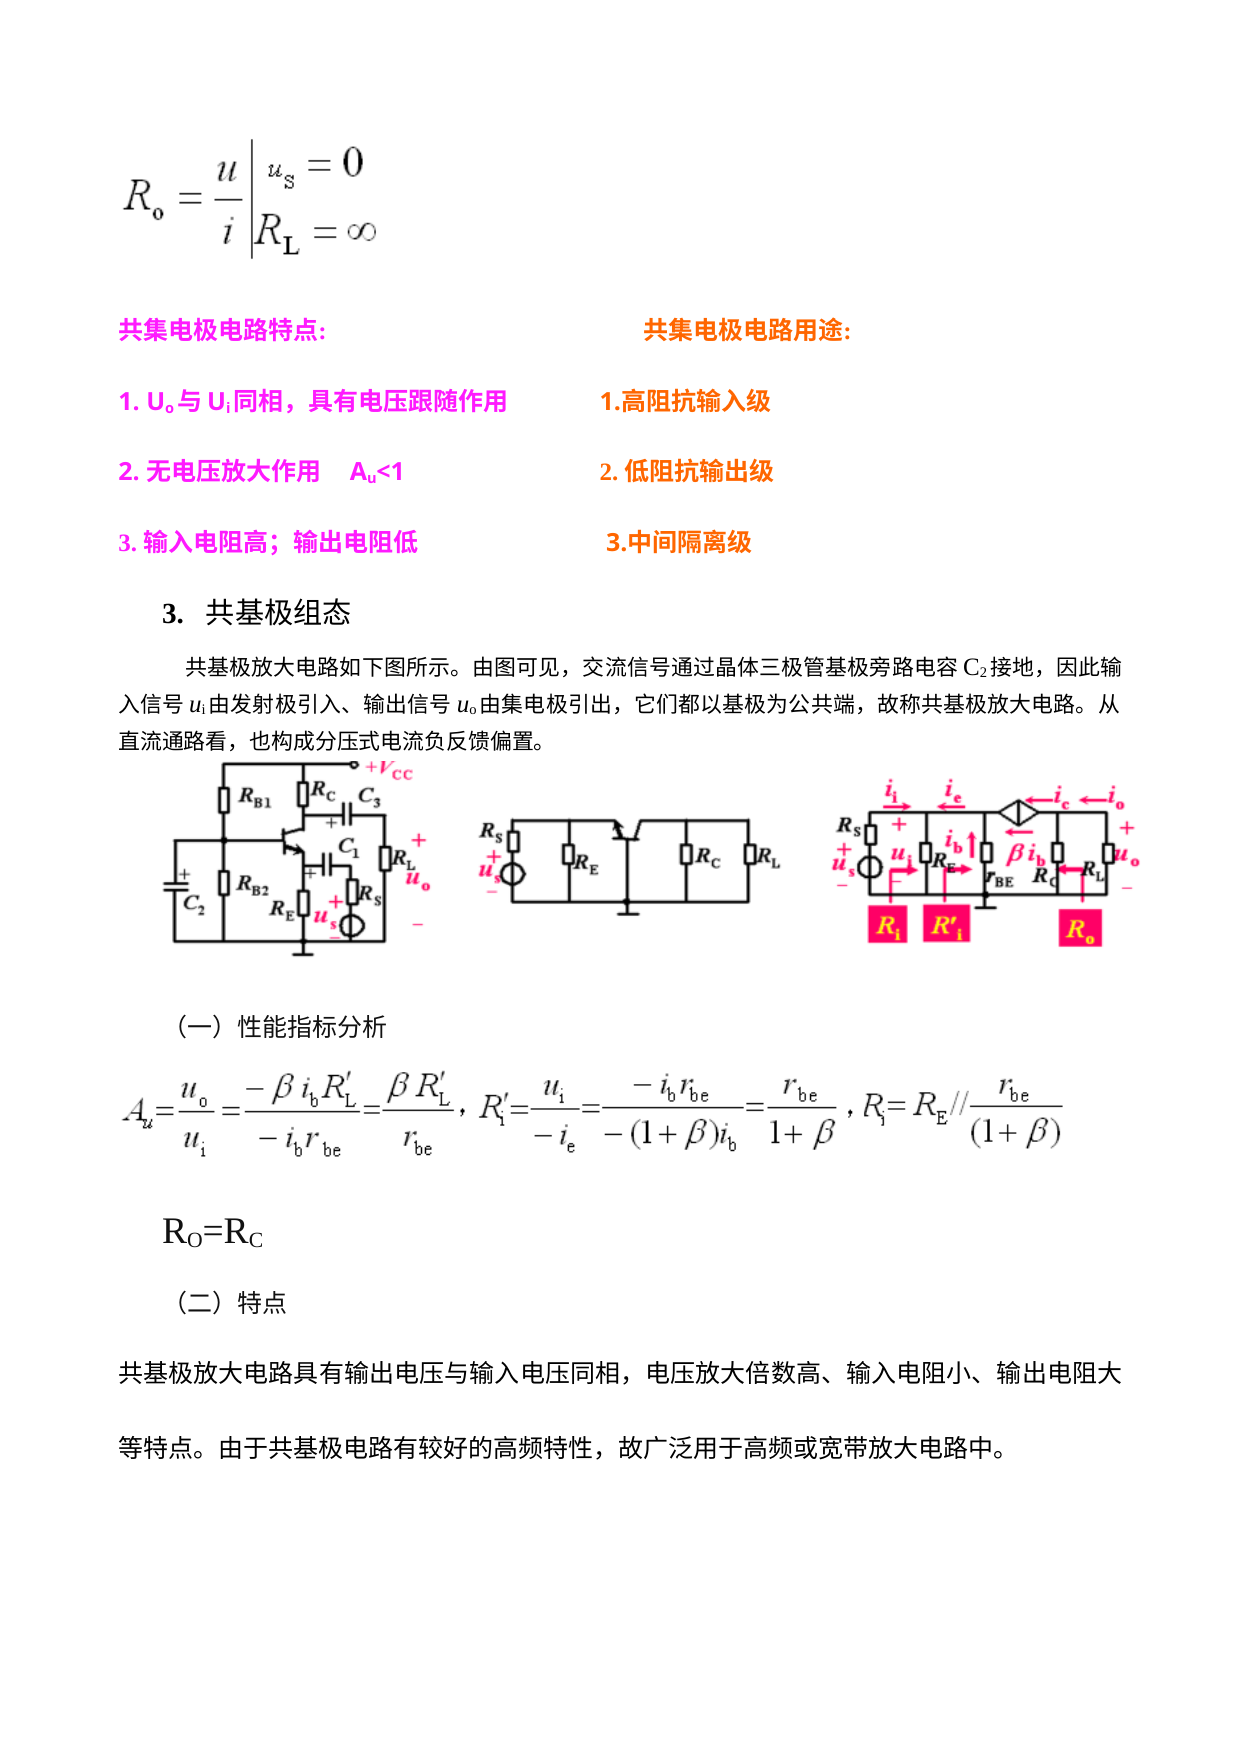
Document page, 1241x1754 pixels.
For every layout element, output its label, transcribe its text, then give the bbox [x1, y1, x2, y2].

list 性能指标分析 [118, 993, 1122, 1058]
text 3. 输入电阻高；输出电阻低 3.中间隔离级 [118, 508, 1122, 573]
list 共基极组态 [162, 578, 1122, 643]
picture [118, 1063, 1076, 1166]
picture [118, 129, 420, 271]
text 共基极放大电路如下图所示。由图可见，交流信号通过晶体三极管基极旁路电容C2接地，因此输入信号ui由发射极引入、输出信号uo由集电极引出，它们都以基极为公共端，故称共基极放大电路。从直流通路看，也构成分压式电流负反馈偏置。 [118, 649, 1122, 756]
text 共集电极电路特点: 共集电极电路用途: [118, 296, 1122, 361]
list 特点 [118, 1269, 1122, 1334]
list Uo与Ui同相，具有电压跟随作用 1.高阻抗输入级 [118, 367, 1122, 432]
list 无电压放大作用 Au<1 2. 低阻抗输出级 [118, 437, 1122, 502]
picture [161, 761, 1151, 963]
text 共基极放大电路具有输出电压与输入电压同相，电压放大倍数高、输入电阻小、输出电阻大等特点。由于共基极电路有较好的高频特性，故广泛用于高频或宽带放大电路中。 [118, 1339, 1122, 1479]
text RO=RC [118, 1198, 1122, 1263]
